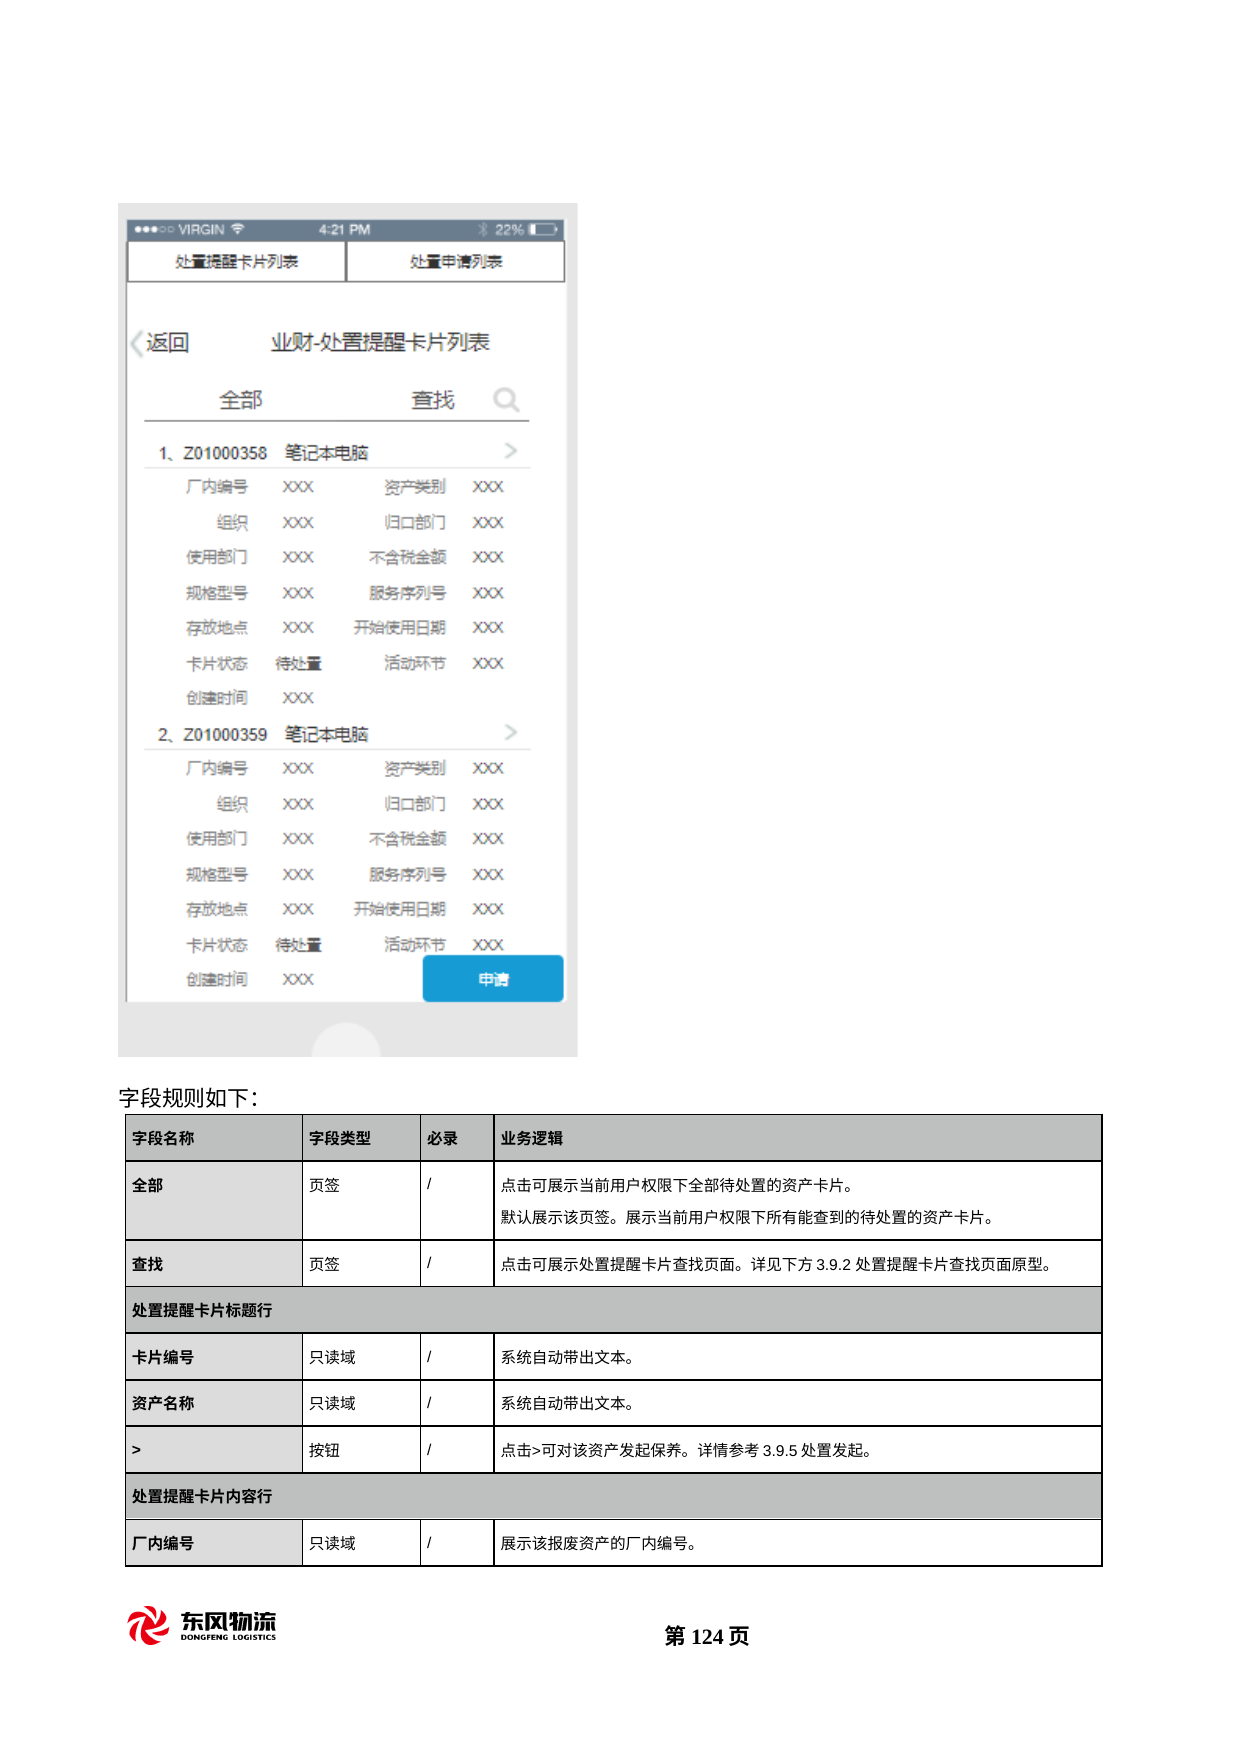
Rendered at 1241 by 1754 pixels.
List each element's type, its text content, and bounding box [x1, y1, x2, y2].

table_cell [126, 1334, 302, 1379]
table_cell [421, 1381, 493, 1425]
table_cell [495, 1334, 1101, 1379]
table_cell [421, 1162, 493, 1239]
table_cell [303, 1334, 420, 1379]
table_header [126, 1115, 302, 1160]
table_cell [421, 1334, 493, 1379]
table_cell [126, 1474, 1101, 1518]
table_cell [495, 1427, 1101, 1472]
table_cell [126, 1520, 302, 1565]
picture [127, 1606, 276, 1645]
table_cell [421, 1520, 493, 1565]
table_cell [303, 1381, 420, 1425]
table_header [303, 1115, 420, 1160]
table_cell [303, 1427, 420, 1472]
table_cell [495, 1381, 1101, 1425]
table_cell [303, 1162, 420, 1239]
picture [118, 203, 578, 1057]
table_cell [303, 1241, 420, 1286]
text 字段规则如下： [118, 1081, 1122, 1113]
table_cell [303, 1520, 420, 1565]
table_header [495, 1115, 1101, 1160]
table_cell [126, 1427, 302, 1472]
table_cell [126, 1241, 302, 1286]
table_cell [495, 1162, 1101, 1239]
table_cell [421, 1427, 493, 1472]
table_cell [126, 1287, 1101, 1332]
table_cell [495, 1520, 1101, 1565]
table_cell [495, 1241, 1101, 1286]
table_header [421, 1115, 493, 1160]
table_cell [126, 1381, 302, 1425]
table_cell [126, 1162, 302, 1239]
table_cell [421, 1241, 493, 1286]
